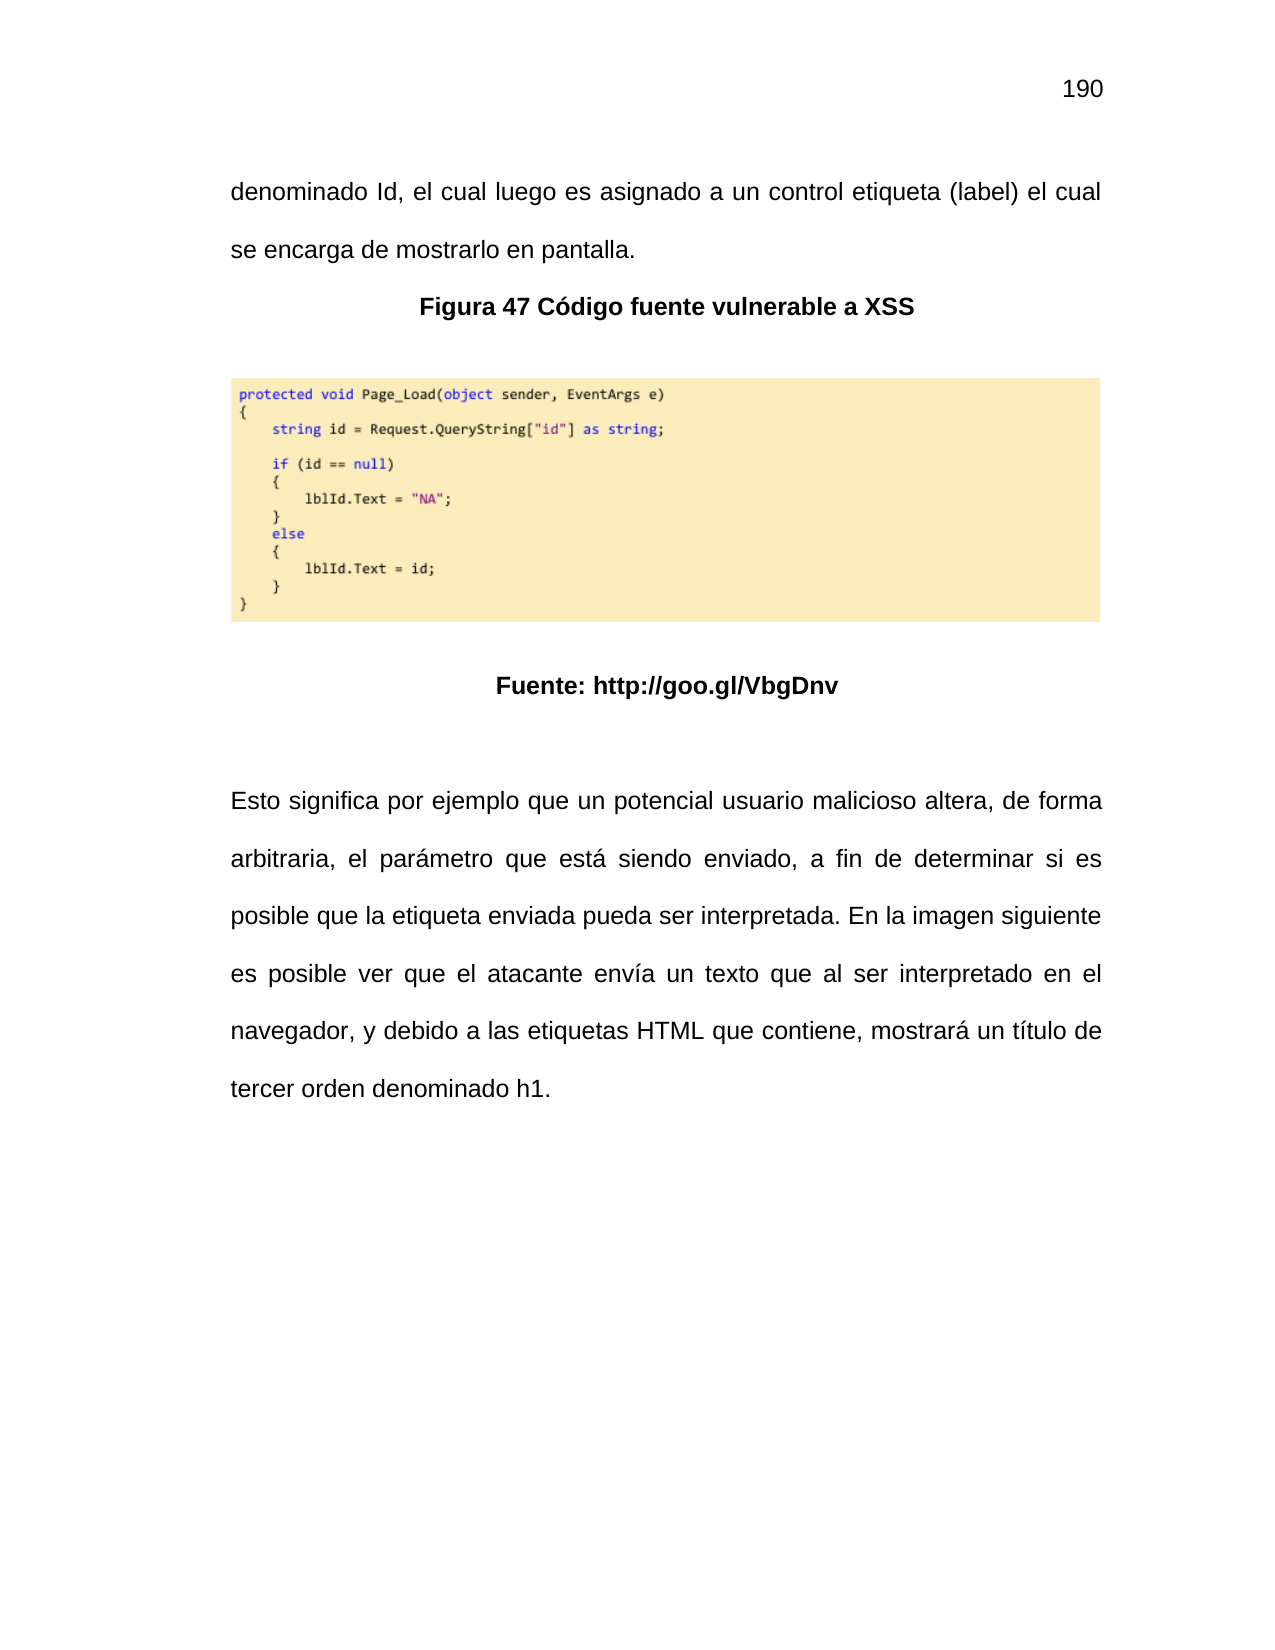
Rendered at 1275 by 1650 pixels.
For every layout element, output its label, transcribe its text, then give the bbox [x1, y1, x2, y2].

text Esto significa por ejemplo que un potencial usuario malicioso altera, de forma arbitraria, el parámetro que está siendo enviado, a fin de determinar si es posible que la etiqueta enviada pueda ser interpretada. En la imagen siguiente es posible ver que el atacante envía un texto que al ser interpretado en el navegador, y debido a las etiquetas HTML que contiene, mostrará un título de tercer orden denominado h1. [230, 786, 1104, 1102]
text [230, 177, 1104, 263]
text Figura 47 Código fuente vulnerable a XSS [230, 292, 1104, 321]
picture [230, 378, 1104, 622]
subtitle Fuente: http://goo.gl/VbgDnv [230, 671, 1104, 700]
